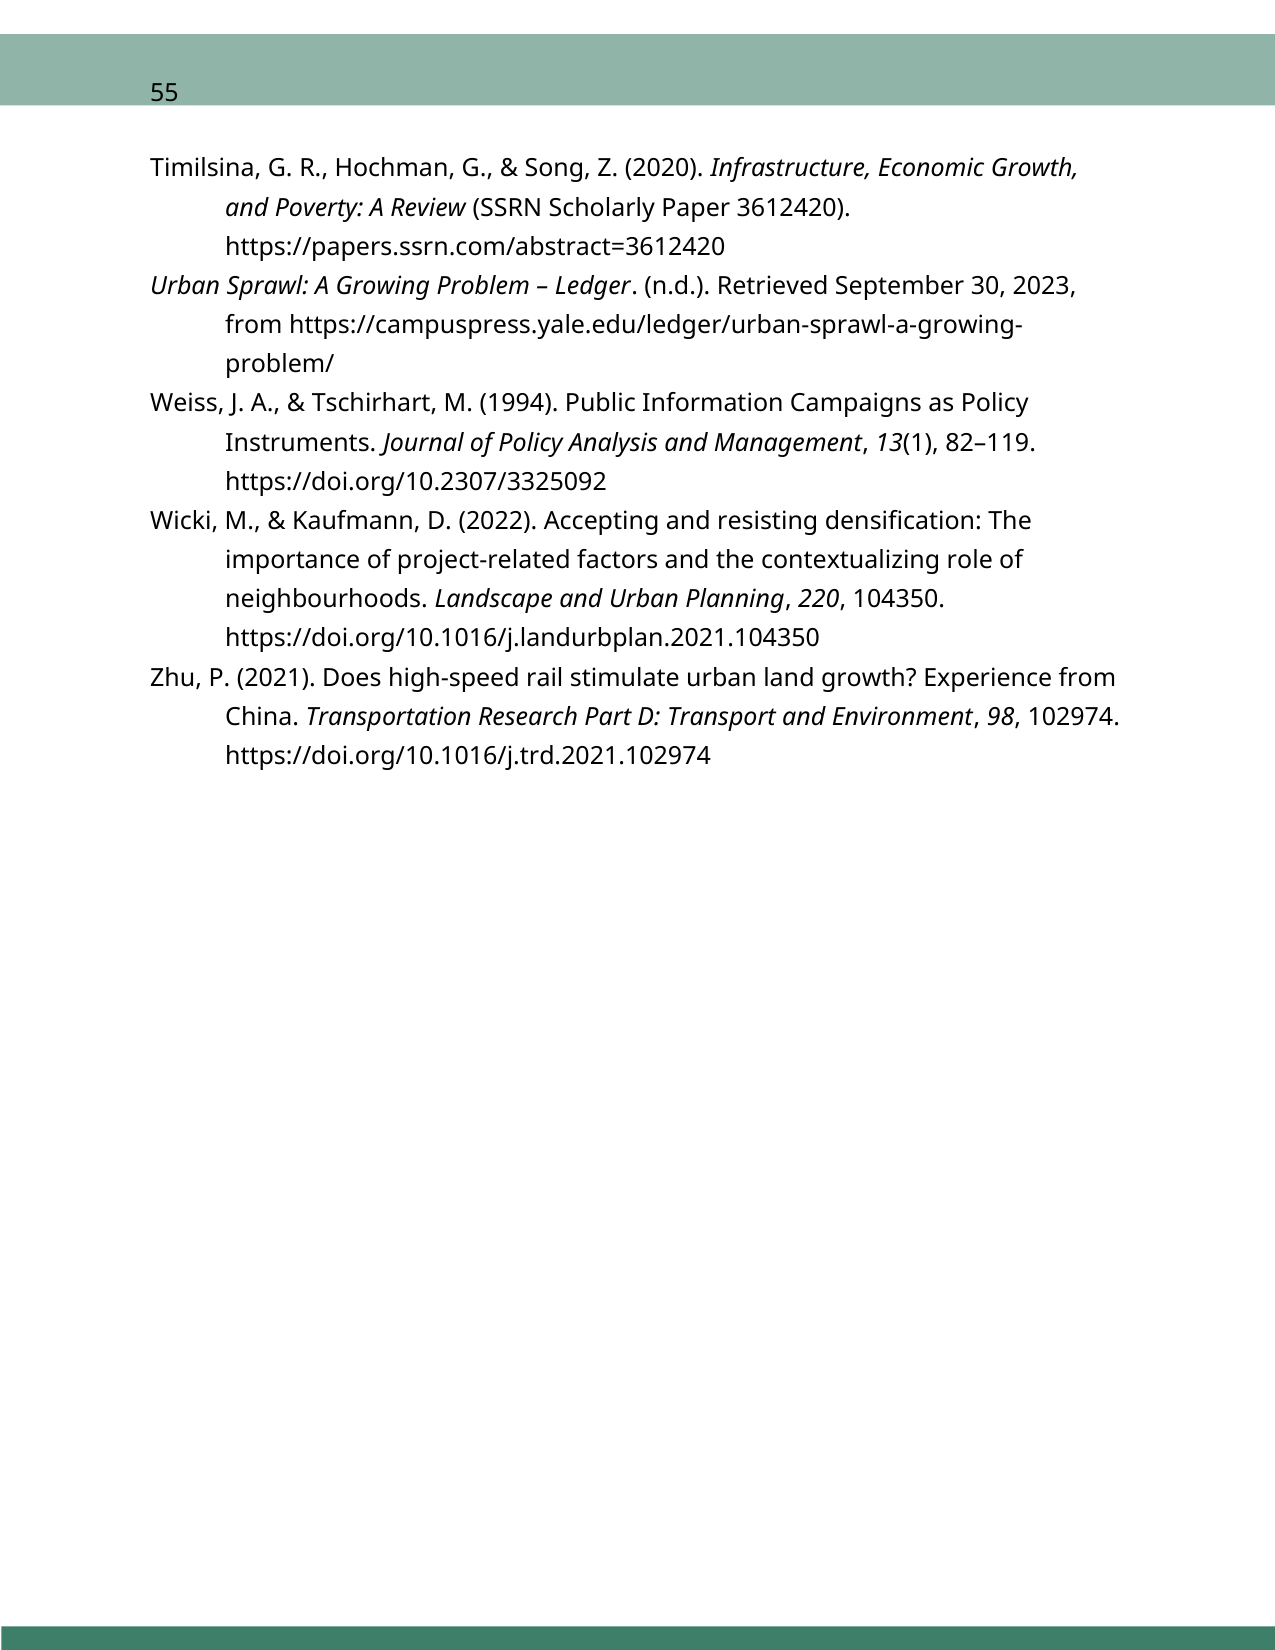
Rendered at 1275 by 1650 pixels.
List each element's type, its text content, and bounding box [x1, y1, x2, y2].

text Zhu, P. (2021). Does high-speed rail stimulate urban land growth? Experience from China. Transportation Research Part D: Transport and Environment, 98, 102974. https://doi.org/10.1016/j.trd.2021.102974 [150, 659, 1125, 772]
text Weiss, J. A., & Tschirhart, M. (1994). Public Information Campaigns as Policy Instruments. Journal of Policy Analysis and Management, 13(1), 82–119. https://doi.org/10.2307/3325092 [150, 385, 1125, 497]
text Wicki, M., & Kaufmann, D. (2022). Accepting and resisting densification: The importance of project-related factors and the contextualizing role of neighbourhoods. Landscape and Urban Planning, 220, 104350. https://doi.org/10.1016/j.landurbplan.2021.104350 [150, 502, 1125, 654]
text Timilsina, G. R., Hochman, G., & Song, Z. (2020). Infrastructure, Economic Growth, and Poverty: A Review (SSRN Scholarly Paper 3612420). https://papers.ssrn.com/abstract=3612420 [150, 150, 1125, 262]
text Urban Sprawl: A Growing Problem – Ledger. (n.d.). Retrieved September 30, 2023, from https://campuspress.yale.edu/ledger/urban-sprawl-a-growing-problem/ [150, 267, 1125, 380]
